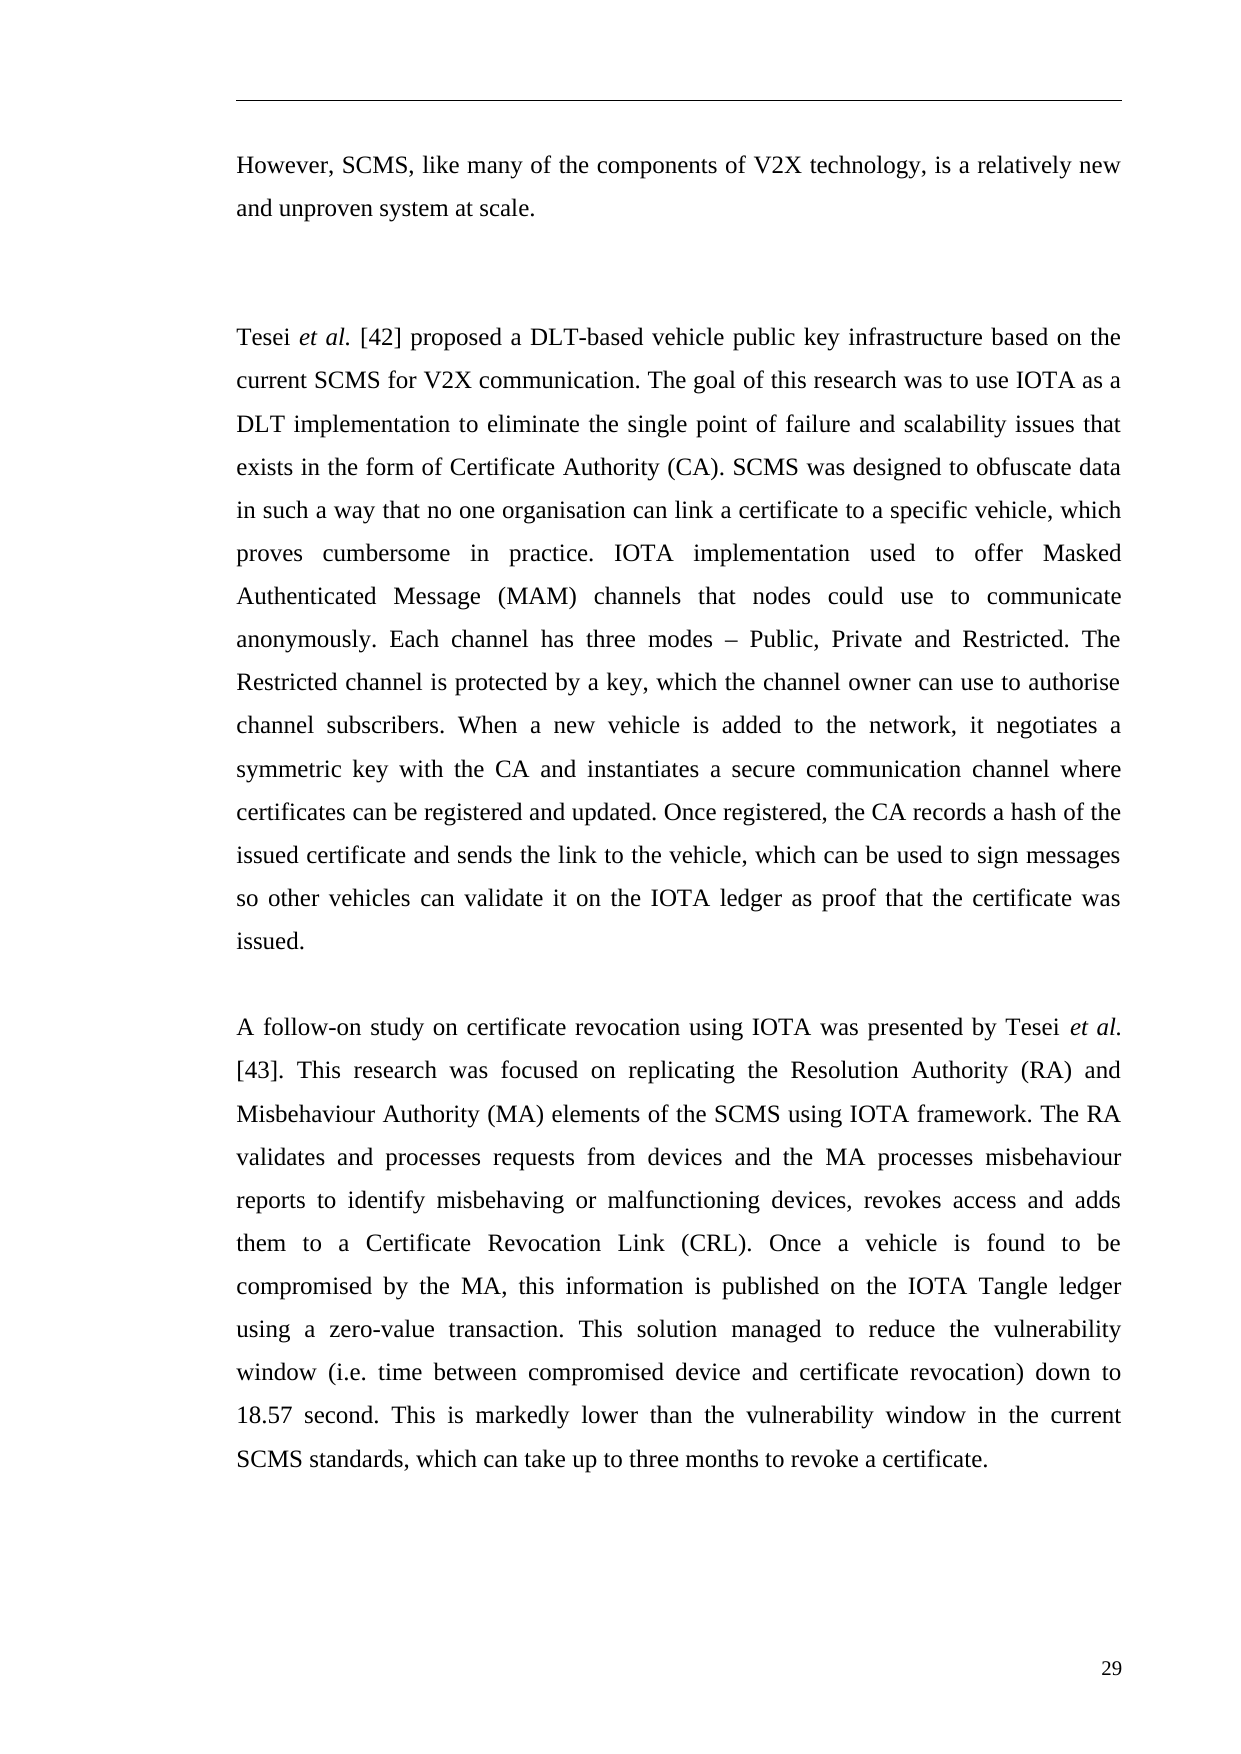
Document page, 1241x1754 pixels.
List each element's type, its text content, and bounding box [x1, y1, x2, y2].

text However, SCMS, like many of the components of V2X technology, is a relatively new and unproven system at scale. [236, 150, 1122, 222]
text Tesei et al. [42] proposed a DLT-based vehicle public key infrastructure based on the current SCMS for V2X communication. The goal of this research was to use IOTA as a DLT implementation to eliminate the single point of failure and scalability issues that exists in the form of Certificate Authority (CA). SCMS was designed to obfuscate data in such a way that no one organisation can link a certificate to a specific vehicle, which proves cumbersome in practice. IOTA implementation used to offer Masked Authenticated Message (MAM) channels that nodes could use to communicate anonymously. Each channel has three modes – Public, Private and Restricted. The Restricted channel is protected by a key, which the channel owner can use to authorise channel subscribers. When a new vehicle is added to the network, it negotiates a symmetric key with the CA and instantiates a secure communication channel where certificates can be registered and updated. Once registered, the CA records a hash of the issued certificate and sends the link to the vehicle, which can be used to sign messages so other vehicles can validate it on the IOTA ledger as proof that the certificate was issued. [236, 322, 1122, 955]
text A follow-on study on certificate revocation using IOTA was presented by Tesei et al. [43]. This research was focused on replicating the Resolution Authority (RA) and Misbehaviour Authority (MA) elements of the SCMS using IOTA framework. The RA validates and processes requests from devices and the MA processes misbehaviour reports to identify misbehaving or malfunctioning devices, revokes access and adds them to a Certificate Revocation Link (CRL). Once a vehicle is found to be compromised by the MA, this information is published on the IOTA Tangle ledger using a zero-value transaction. This solution managed to reduce the vulnerability window (i.e. time between compromised device and certificate revocation) down to 18.57 second. This is markedly lower than the vulnerability window in the current SCMS standards, which can take up to three months to revoke a certificate. [236, 1012, 1122, 1472]
